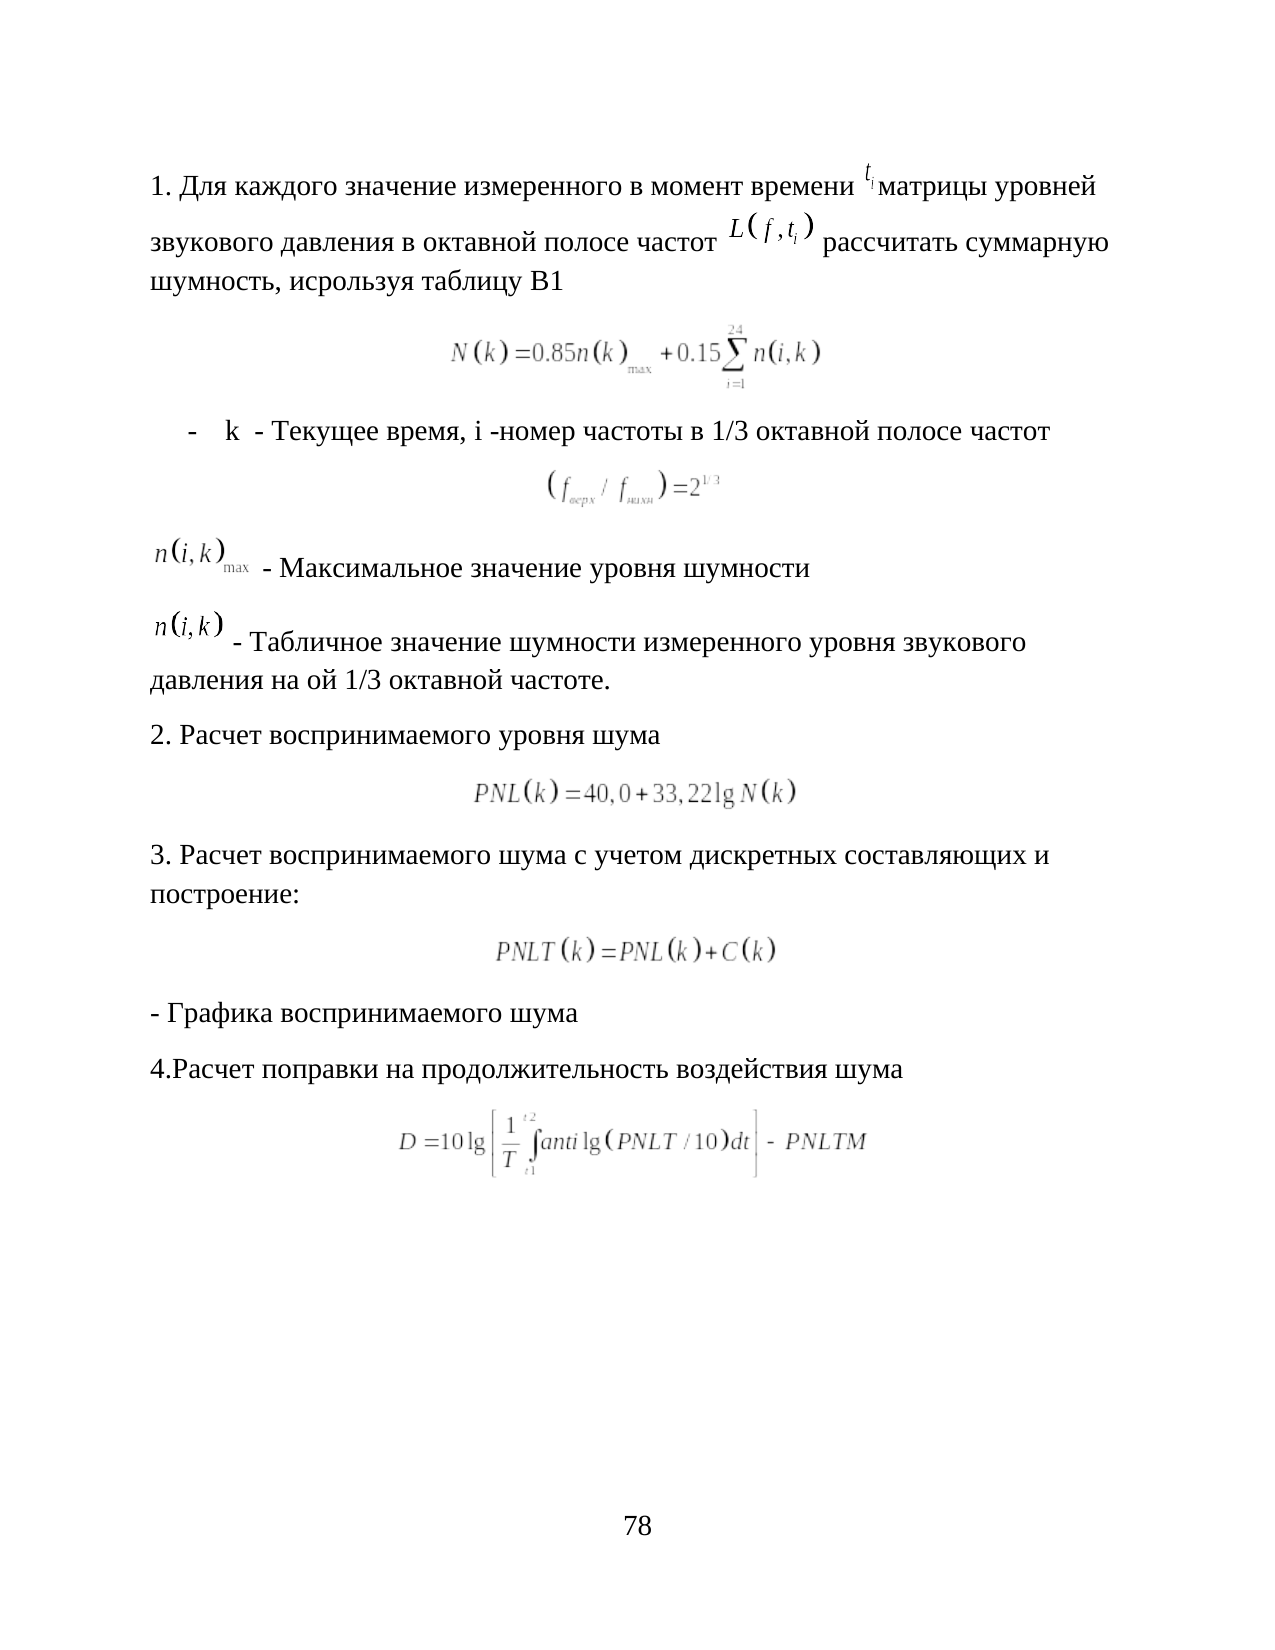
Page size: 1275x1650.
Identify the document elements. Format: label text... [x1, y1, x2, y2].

list k - Текущее время, i -номер частоты в 1/3 октавной полосе частот [187, 413, 1110, 446]
text 1. Для каждого значение измеренного в момент времени матрицы уровней звукового давления в октавной полосе частот рассчитать суммарную шумность, исрользуя таблицу B1 [150, 150, 1110, 297]
text 2. Расчет воспринимаемого уровня шума [150, 717, 1110, 751]
text - Максимальное значение уровня шумности [150, 532, 1110, 584]
text - Графика воспринимаемого шума [150, 996, 1110, 1029]
text 3. Расчет воспринимаемого шума с учетом дискретных составляющих и построение: [150, 837, 1110, 909]
text 4.Расчет поправки на продолжительность воздействия шума [150, 1051, 1110, 1084]
text - Табличное значение шумности измеренного уровня звукового давления на ой 1/3 октавной частоте. [150, 606, 1110, 696]
